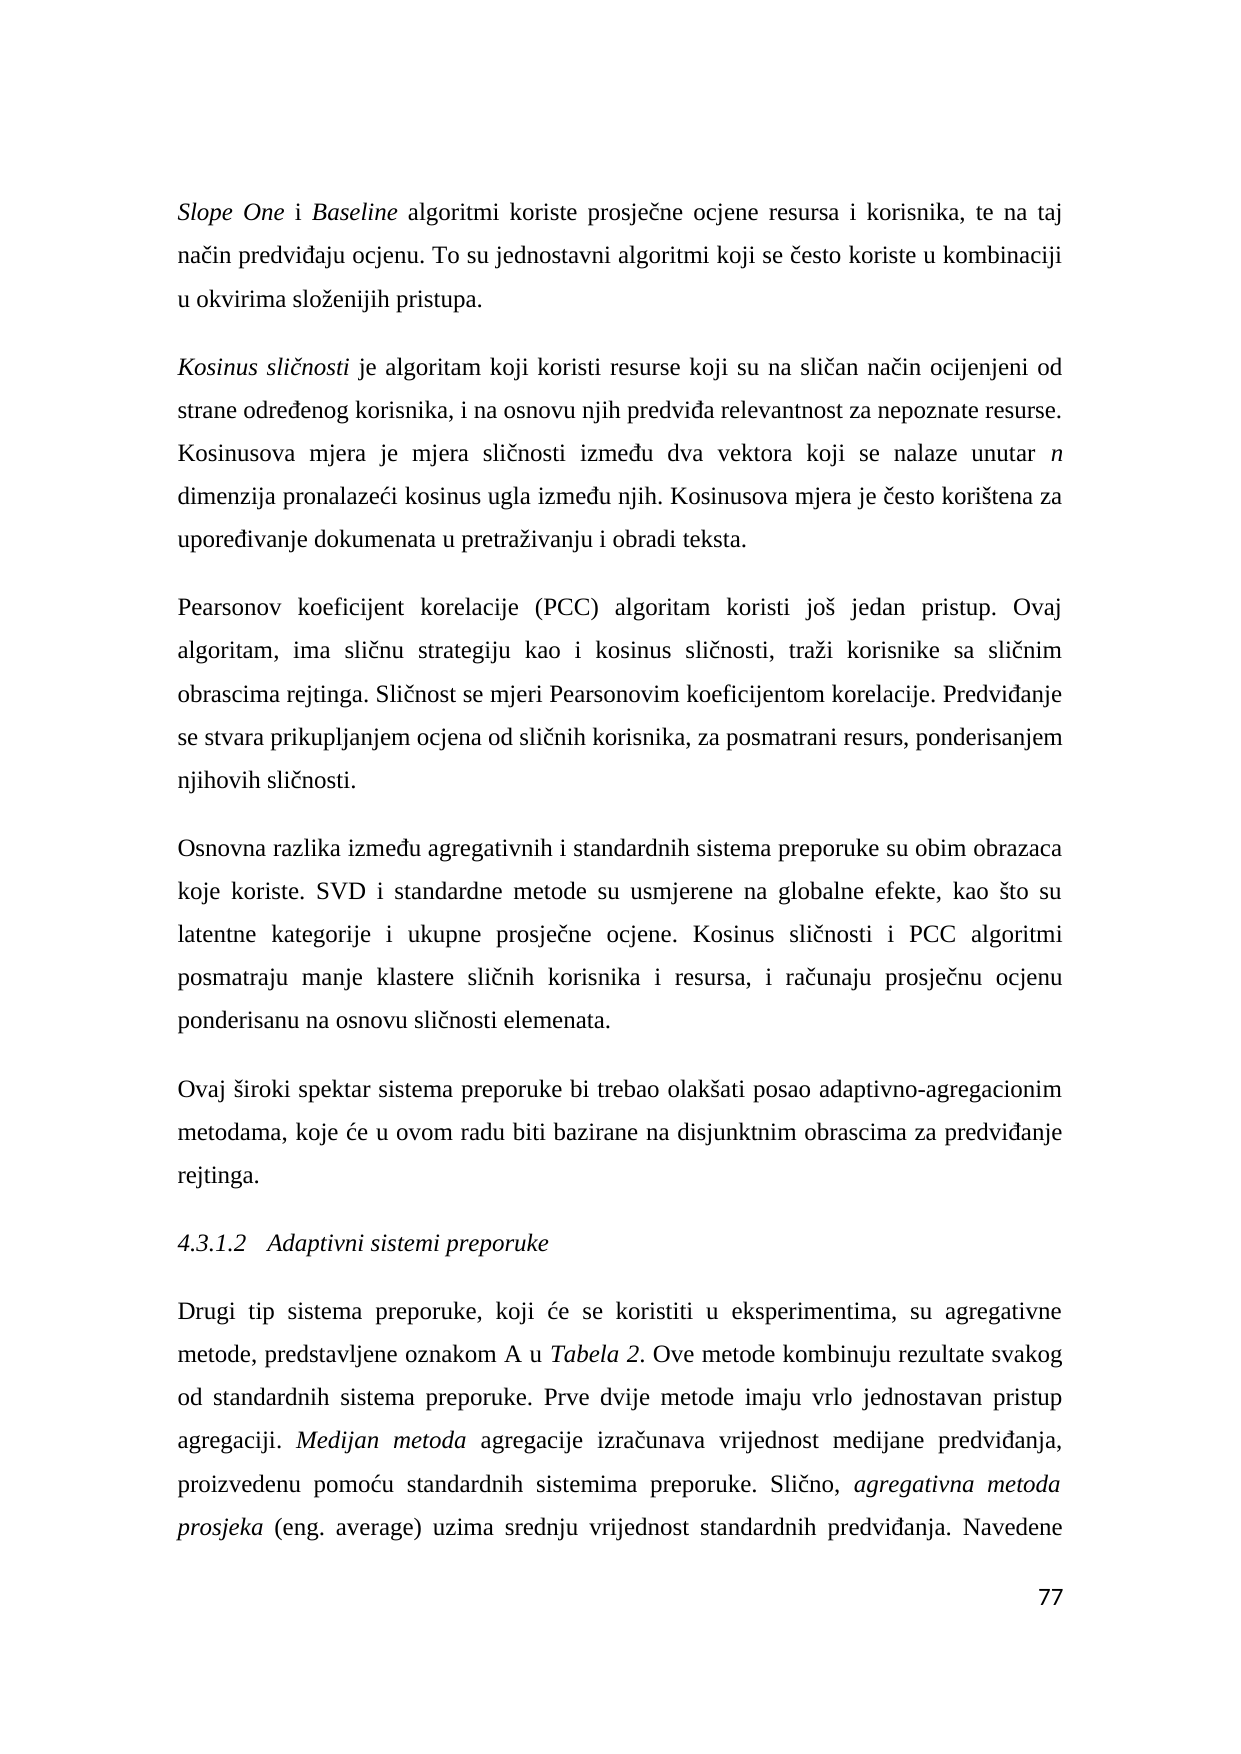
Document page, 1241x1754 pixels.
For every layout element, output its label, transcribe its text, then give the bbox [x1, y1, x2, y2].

subtitle Adaptivni sistemi preporuke [177, 1228, 1063, 1257]
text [177, 1296, 1063, 1541]
text Slope One i Baseline algoritmi koriste prosječne ocjene resursa i korisnika, te na taj način predviđaju ocjenu. To su jednostavni algoritmi koji se često koriste u kombinaciji u okvirima složenijih pristupa. [177, 197, 1063, 312]
text Kosinus sličnosti je algoritam koji koristi resurse koji su na sličan način ocijenjeni od strane određenog korisnika, i na osnovu njih predviđa relevantnost za nepoznate resurse. Kosinusova mjera je mjera sličnosti između dva vektora koji se nalaze unutar n dimenzija pronalazeći kosinus ugla između njih. Kosinusova mjera je često korištena za upoređivanje dokumenata u pretraživanju i obradi teksta. [177, 352, 1063, 553]
text Osnovna razlika između agregativnih i standardnih sistema preporuke su obim obrazaca koje koriste. SVD i standardne metode su usmjerene na globalne efekte, kao što su latentne kategorije i ukupne prosječne ocjene. Kosinus sličnosti i PCC algoritmi posmatraju manje klastere sličnih korisnika i resursa, i računaju prosječnu ocjenu ponderisanu na osnovu sličnosti elemenata. [177, 833, 1063, 1034]
text Pearsonov koeficijent korelacije (PCC) algoritam koristi još jedan pristup. Ovaj algoritam, ima sličnu strategiju kao i kosinus sličnosti, traži korisnike sa sličnim obrascima rejtinga. Sličnost se mjeri Pearsonovim koeficijentom korelacije. Predviđanje se stvara prikupljanjem ocjena od sličnih korisnika, za posmatrani resurs, ponderisanjem njihovih sličnosti. [177, 592, 1063, 794]
text Ovaj široki spektar sistema preporuke bi trebao olakšati posao adaptivno-agregacionim metodama, koje će u ovom radu biti bazirane na disjunktnim obrascima za predviđanje rejtinga. [177, 1074, 1063, 1189]
